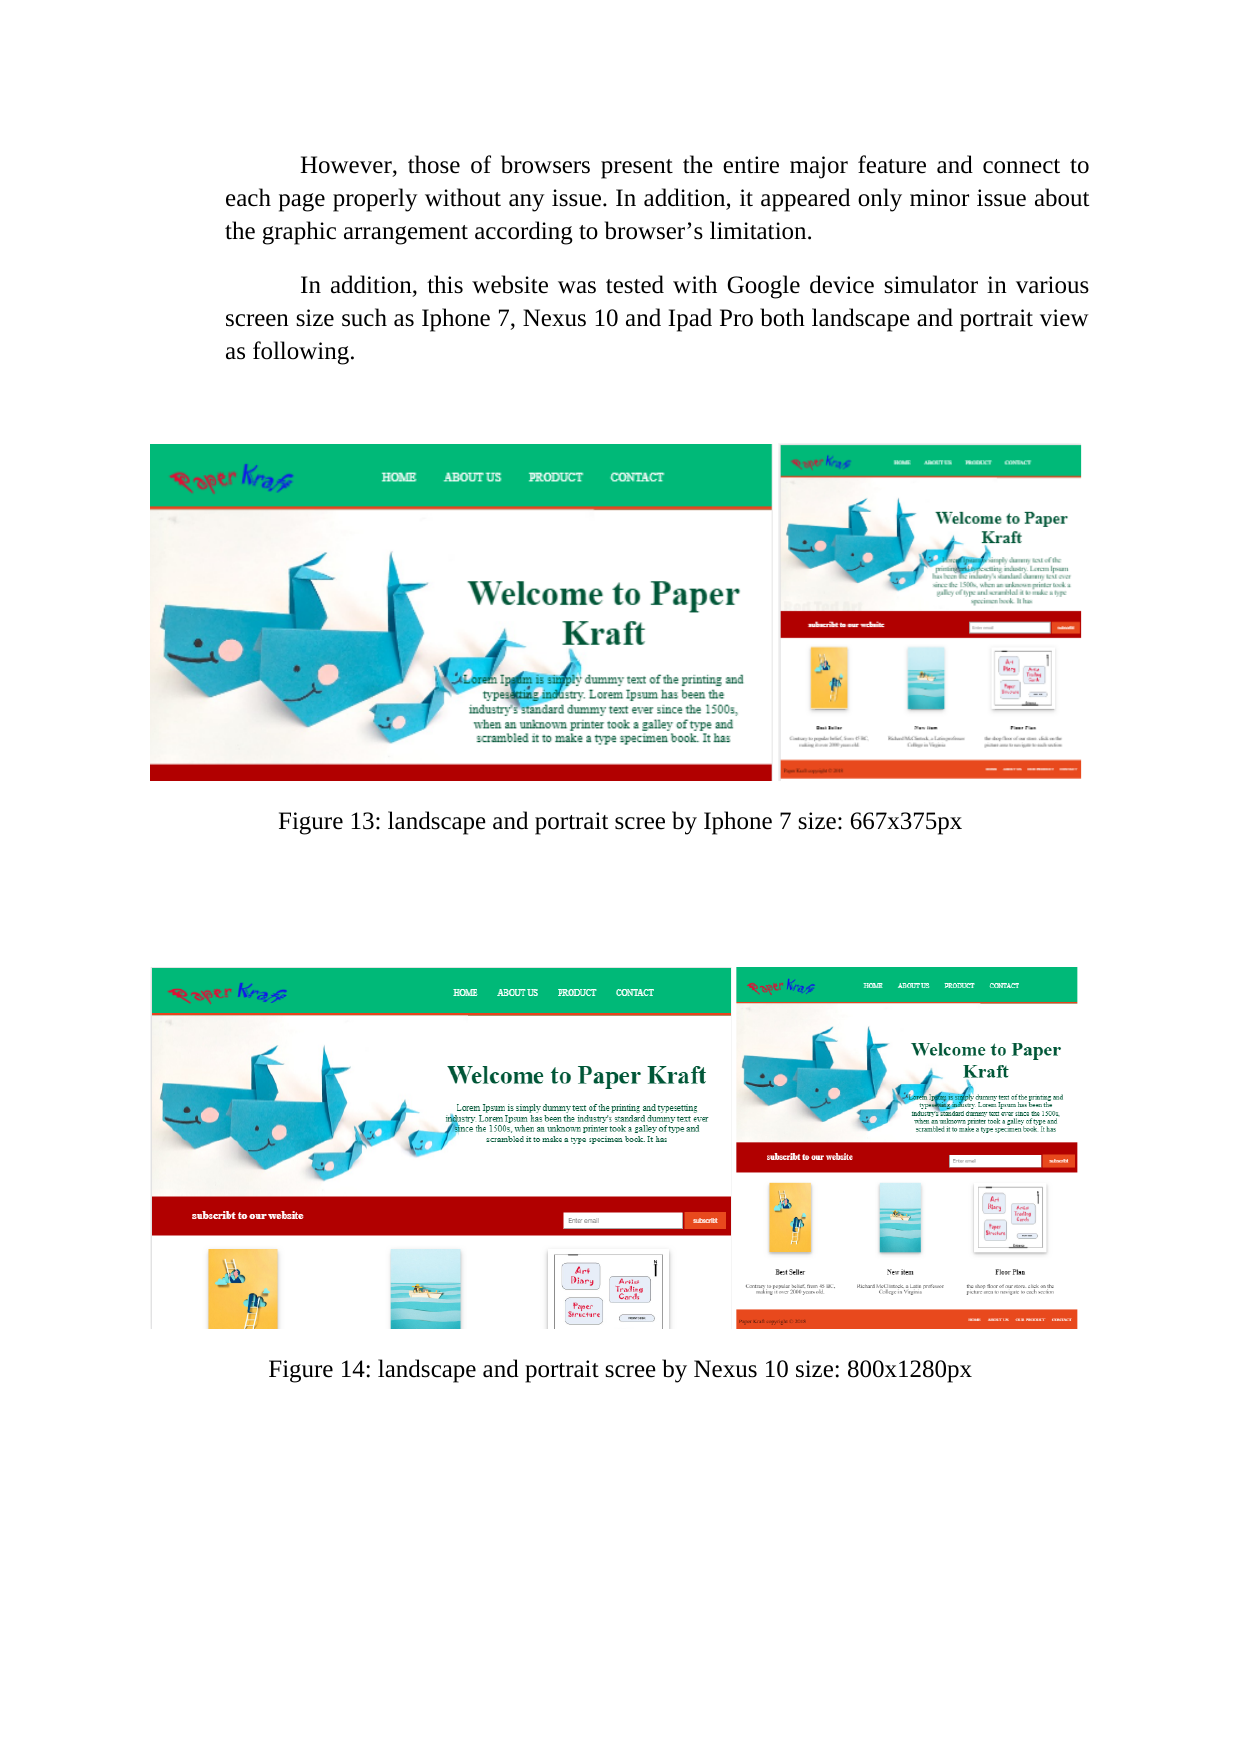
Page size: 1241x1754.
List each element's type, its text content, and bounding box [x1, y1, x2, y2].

text However, those of browsers present the entire major feature and connect to each page properly without any issue. In addition, it appeared only minor issue about the graphic arrangement according to browser’s limitation. [225, 150, 1090, 245]
text Figure 13: landscape and portrait scree by Iphone 7 size: 667x375px [150, 806, 1090, 835]
text Figure 14: landscape and portrait scree by Nexus 10 size: 800x1280px [150, 1354, 1090, 1383]
picture [150, 444, 773, 781]
picture [736, 967, 1078, 1329]
picture [150, 967, 732, 1329]
picture [778, 443, 1082, 781]
text In addition, this website was tested with Google device simulator in various screen size such as Iphone 7, Nexus 10 and Ipad Pro both landscape and portrait view as following. [225, 270, 1090, 365]
